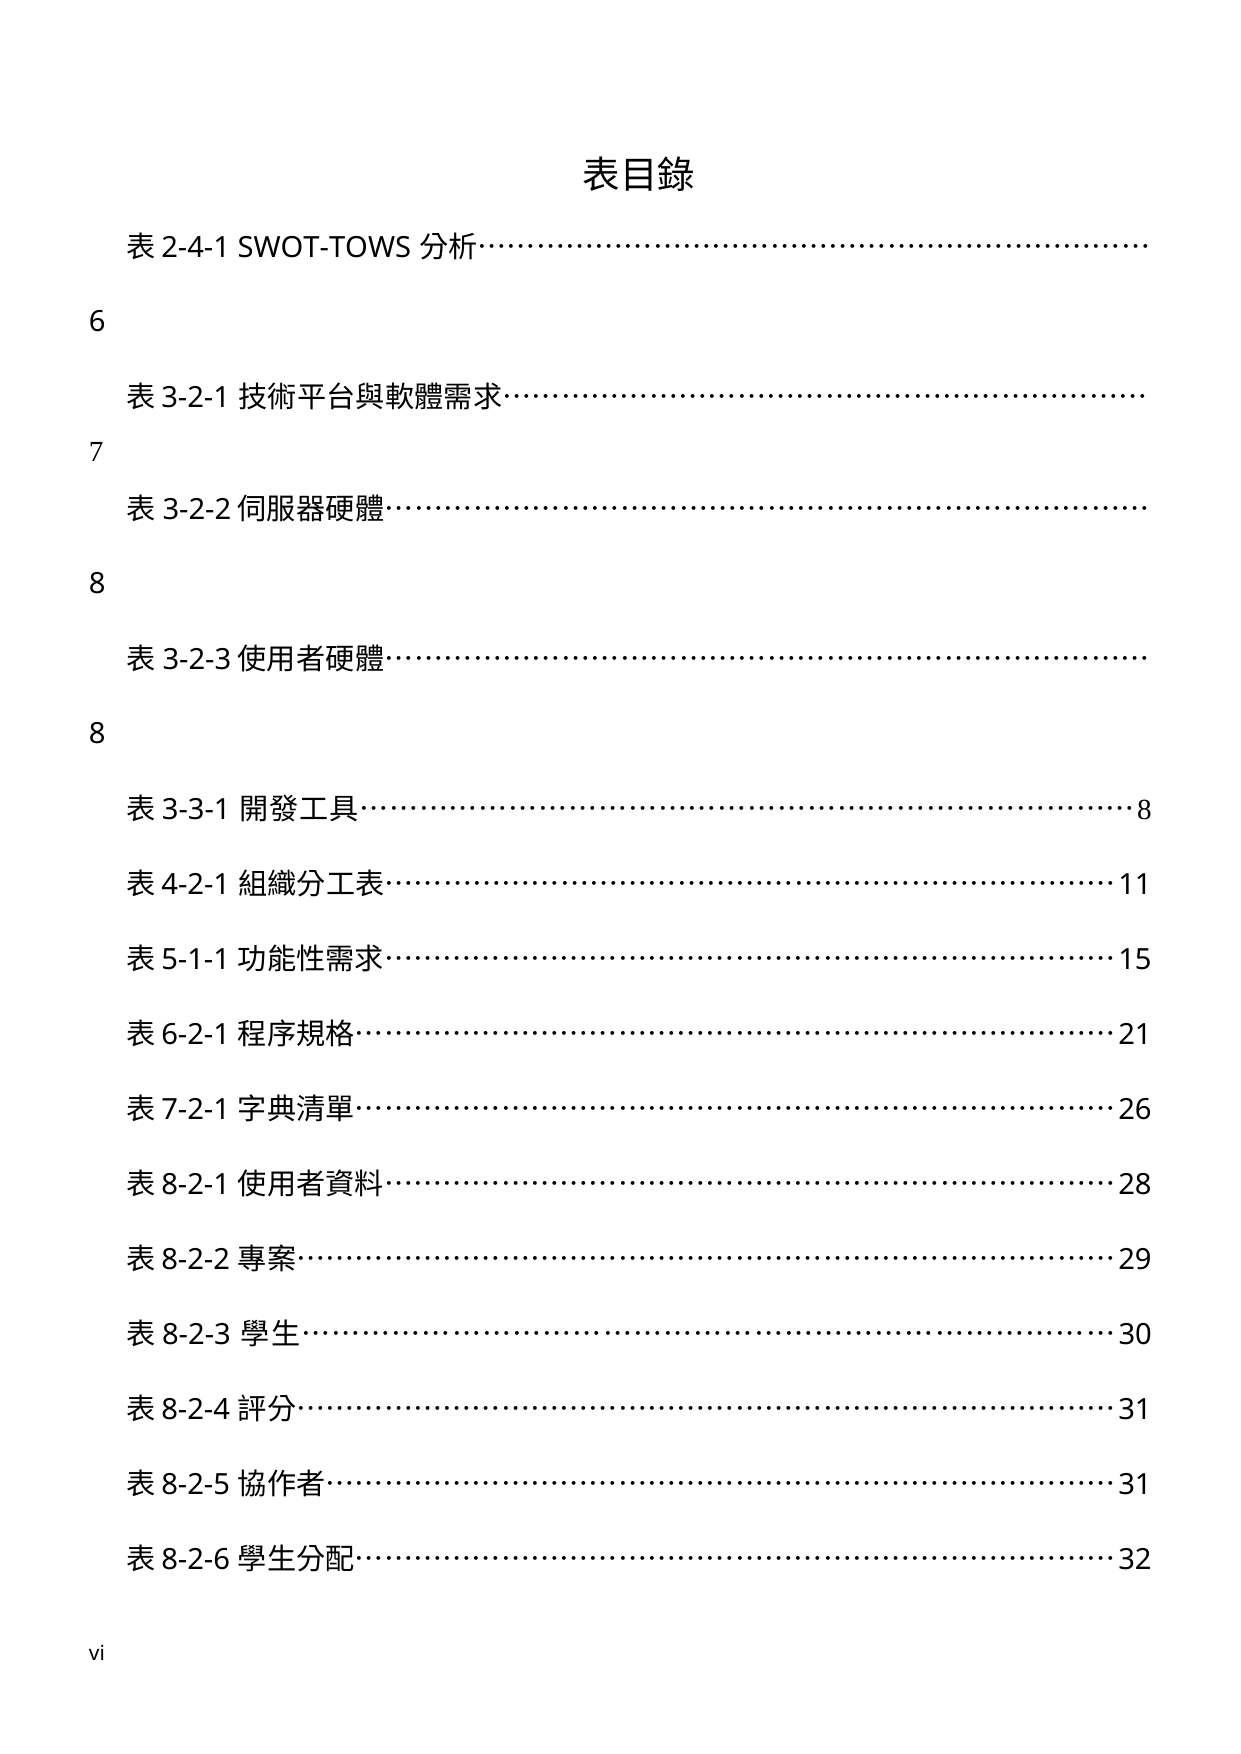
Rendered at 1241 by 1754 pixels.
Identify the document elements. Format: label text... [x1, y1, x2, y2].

text 表8-2-1 使用者資料…………………………………………………………………28 [89, 1145, 1152, 1220]
text 表目錄 [126, 144, 1152, 199]
text 表8-2-4 評分…………………………………………………………………………31 [89, 1370, 1152, 1445]
text 表5-1-1 功能性需求…………………………………………………………………15 [89, 920, 1152, 995]
text 表2-4-1 SWOT-TOWS 分析……………………………………………………………6 [89, 207, 1152, 357]
text 表8-2-6 學生分配……………………………………………………………………32 [89, 1520, 1152, 1595]
text 表8-2-3 學生………………………………………………………………………30 [89, 1295, 1152, 1370]
text 表7-2-1 字典清單……………………………………………………………………26 [89, 1070, 1152, 1145]
text 表3-2-1 技術平台與軟體需求…………………………………………………………7 [89, 357, 1152, 470]
list 表4-2-1 組織分工表…………………………………………………………………11 [126, 845, 1152, 920]
text 表3-3-1 開發工具……………………………………………………………………8 [89, 770, 1152, 845]
text 表8-2-5 協作者………………………………………………………………………31 [89, 1445, 1152, 1520]
text 表8-2-2 專案…………………………………………………………………………29 [89, 1220, 1152, 1295]
text 表 3-2-3使用者硬體……………………………………………………………………8 [89, 620, 1152, 770]
text 表 3-2-2伺服器硬體……………………………………………………………………8 [89, 470, 1152, 620]
text 表6-2-1 程序規格……………………………………………………………………21 [89, 995, 1152, 1070]
